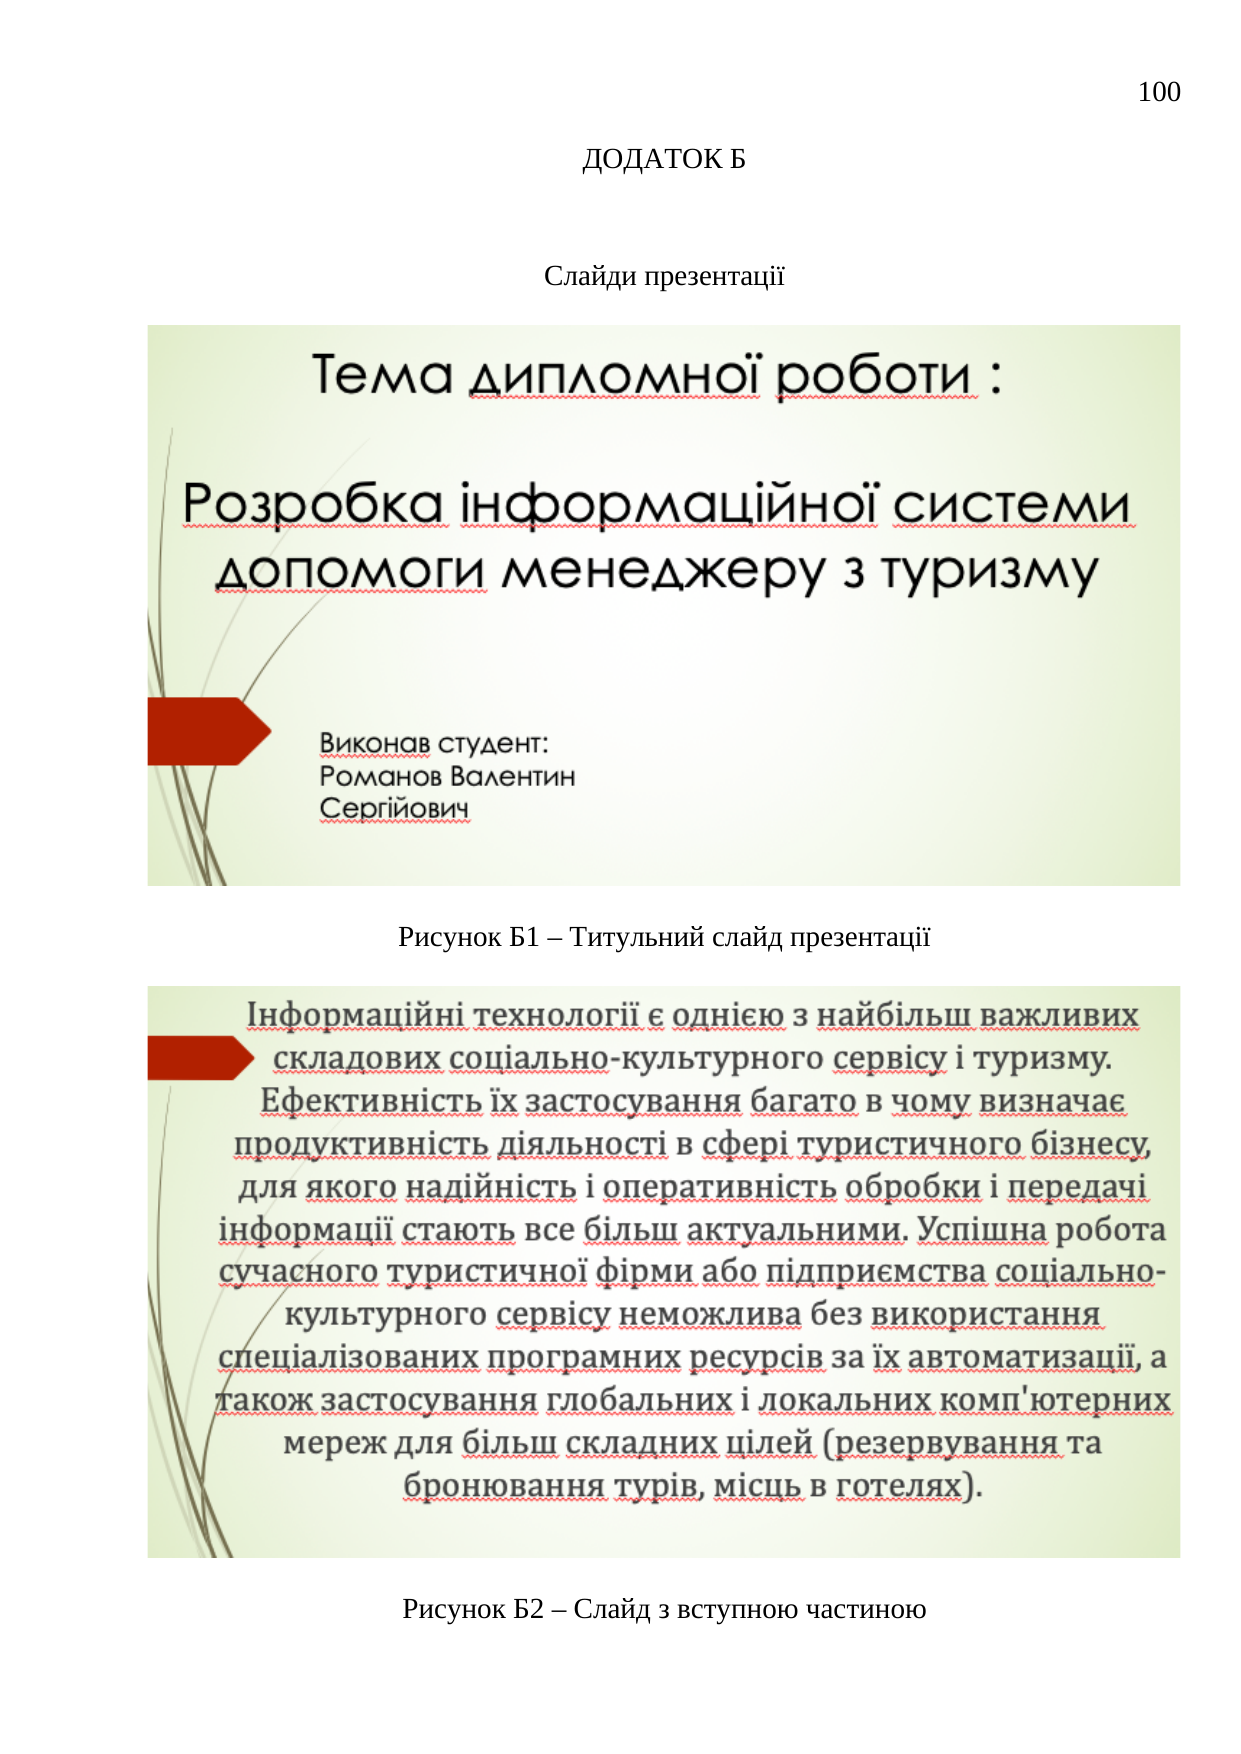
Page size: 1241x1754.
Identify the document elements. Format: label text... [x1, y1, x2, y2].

picture [147, 986, 1181, 1558]
text Слайди презентації [148, 258, 1181, 292]
list ДОДАТОК Б [148, 141, 1181, 174]
text Рисунок Б1 – Титульний слайд презентації [148, 919, 1181, 953]
text Рисунок Б2 – Слайд з вступною частиною [148, 1592, 1181, 1625]
picture [147, 325, 1181, 886]
